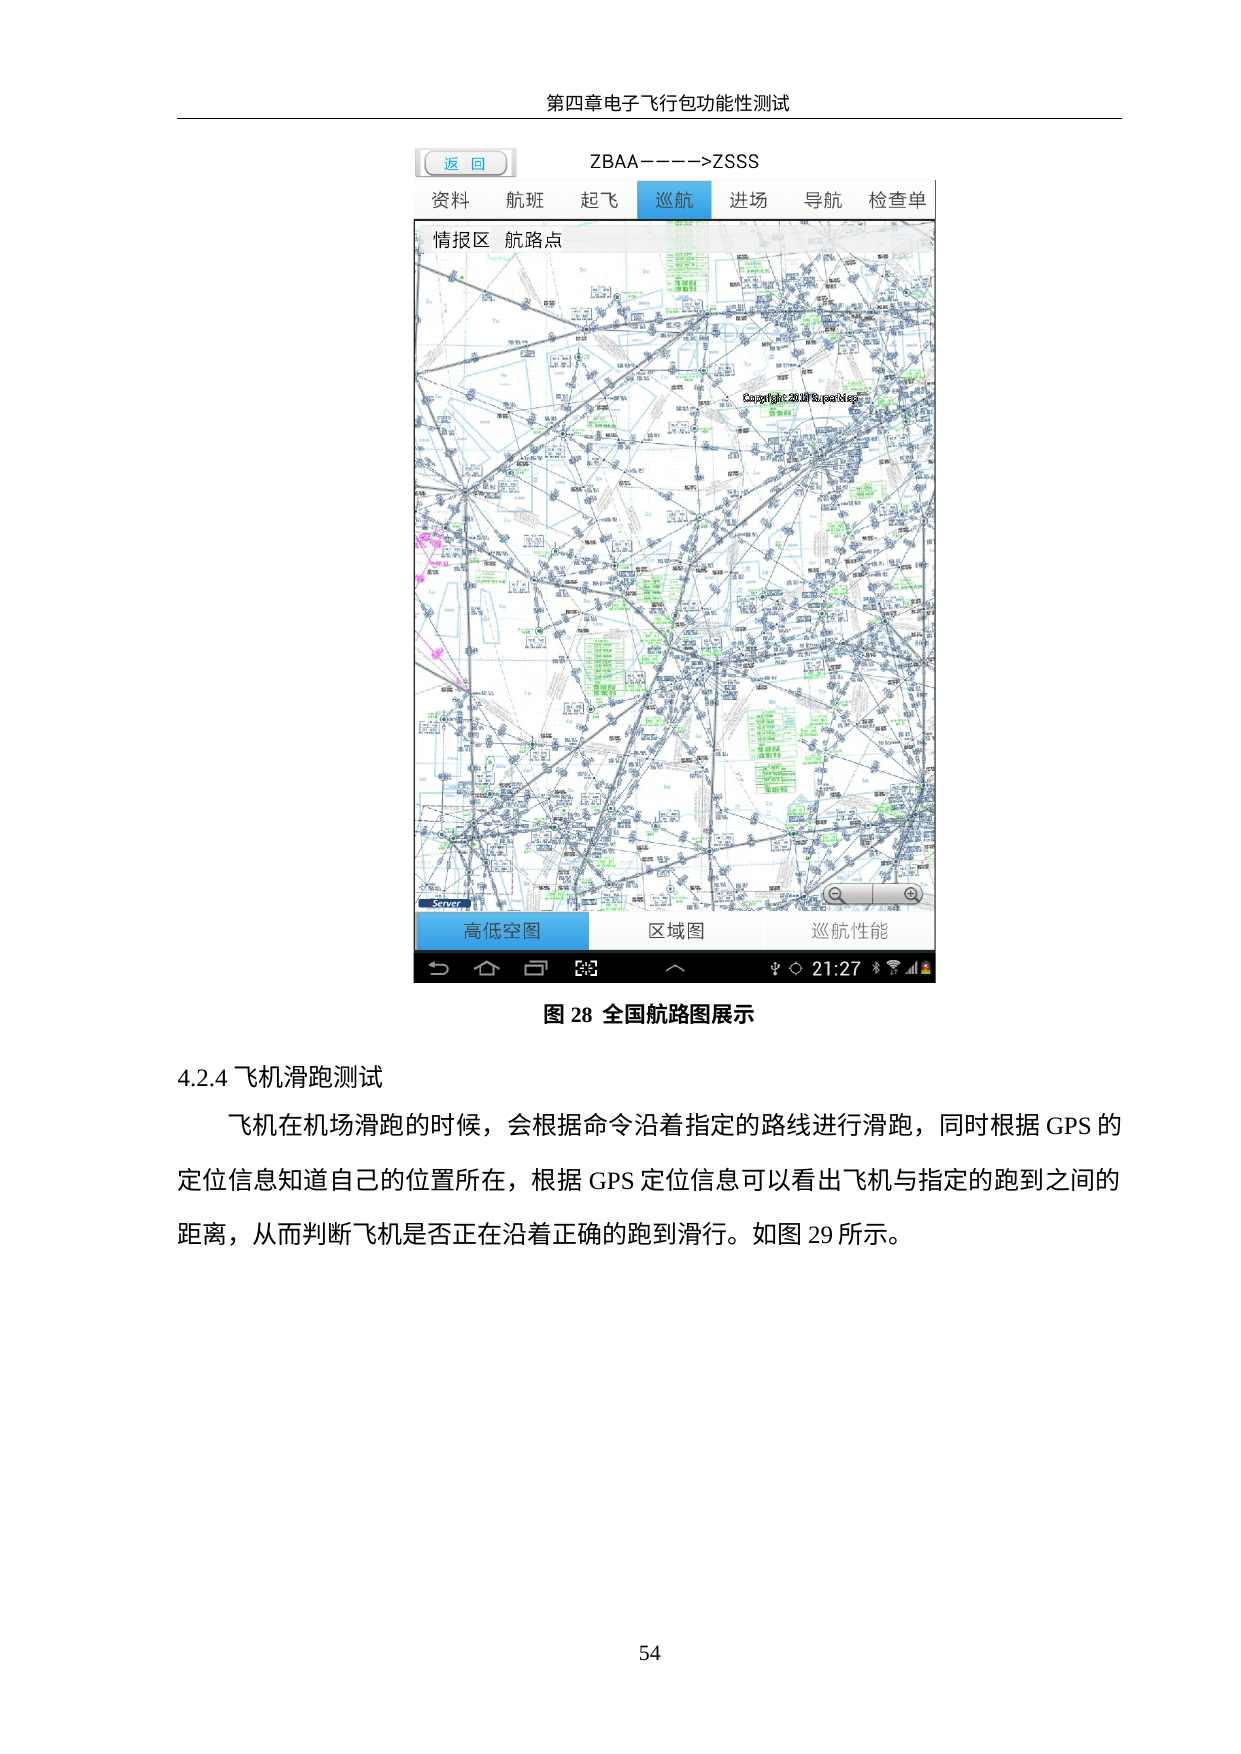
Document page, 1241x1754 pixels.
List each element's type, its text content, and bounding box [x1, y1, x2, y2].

subtitle 4.2.4 飞机滑跑测试 [177, 1057, 1122, 1093]
text 图 28 全国航路图展示 [177, 997, 1122, 1029]
picture [413, 147, 936, 983]
text 飞机在机场滑跑的时候，会根据命令沿着指定的路线进行滑跑，同时根据GPS的定位信息知道自己的位置所在，根据GPS定位信息可以看出飞机与指定的跑到之间的距离，从而判断飞机是否正在沿着正确的跑到滑行。如图 29所示。 [177, 1106, 1122, 1251]
